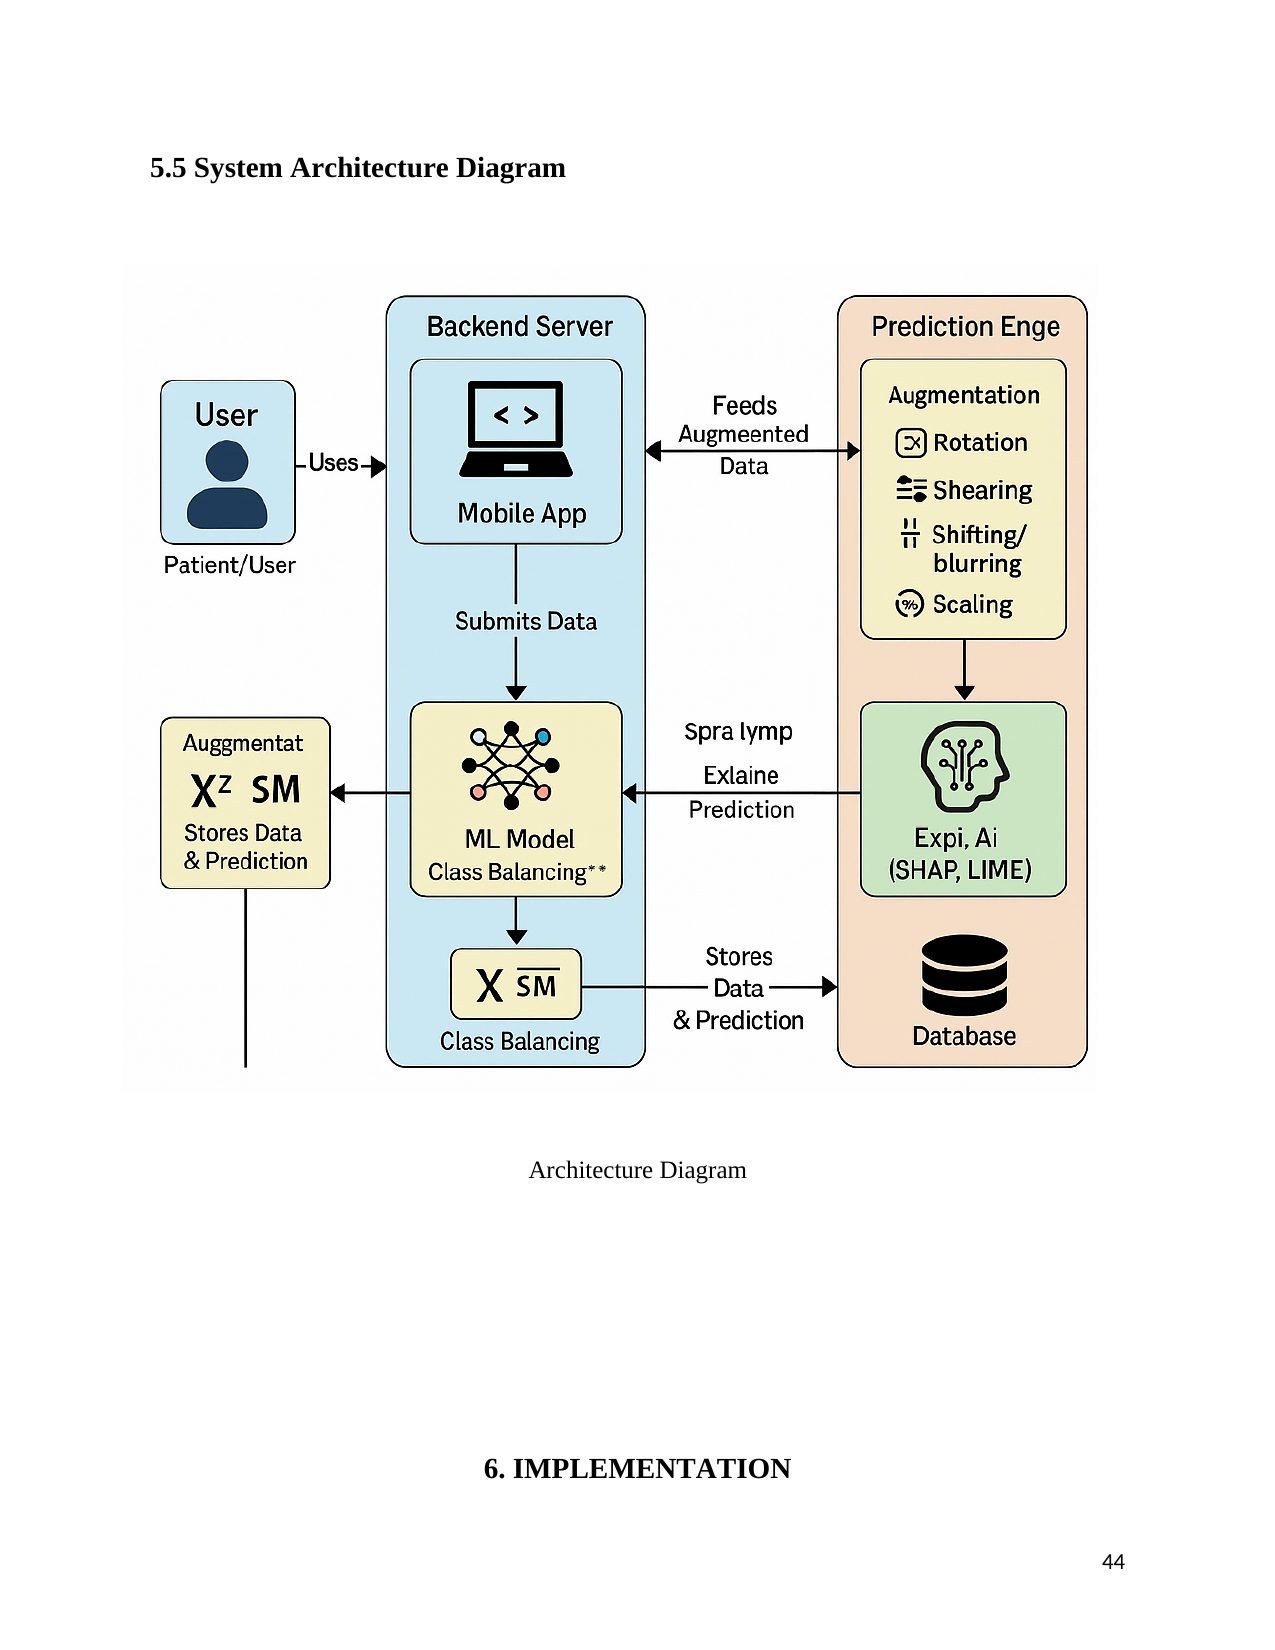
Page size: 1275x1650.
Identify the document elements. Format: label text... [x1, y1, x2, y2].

text 5.5 System Architecture Diagram [150, 150, 1125, 183]
text Architecture Diagram [150, 1155, 1125, 1184]
text 6. IMPLEMENTATION [150, 1451, 1125, 1485]
picture [121, 264, 1097, 1092]
